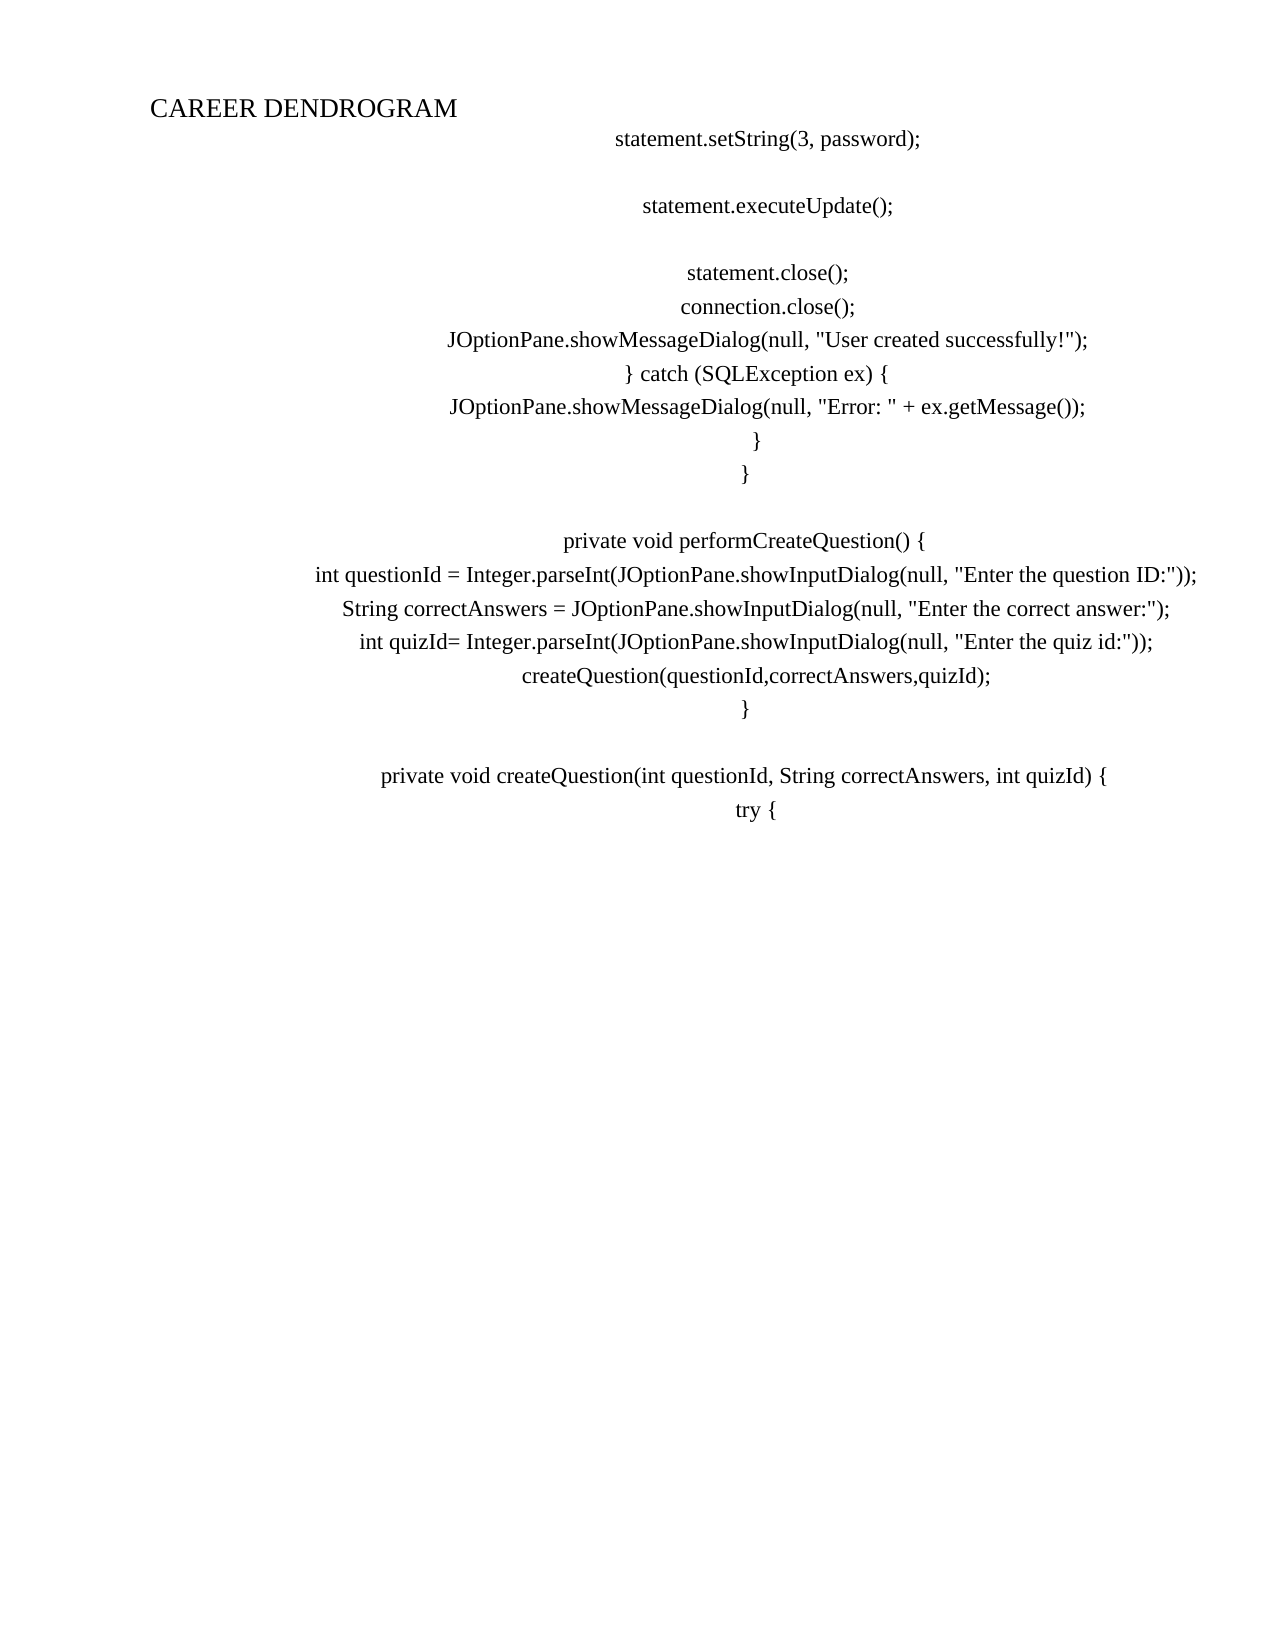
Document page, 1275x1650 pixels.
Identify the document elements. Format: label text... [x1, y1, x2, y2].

subtitle JOptionPane.showMessageDialog(null, "Error: " + ex.getMessage()); [252, 393, 1215, 420]
subtitle connection.close(); [252, 293, 1215, 319]
subtitle int quizId= Integer.parseInt(JOptionPane.showInputDialog(null, "Enter the quiz id:")); [252, 628, 1215, 654]
subtitle String correctAnswers = JOptionPane.showInputDialog(null, "Enter the correct answer:"); [252, 595, 1215, 621]
subtitle statement.close(); [252, 259, 1215, 286]
subtitle createQuestion(questionId,correctAnswers,quizId); [252, 662, 1215, 688]
subtitle } [252, 461, 1215, 487]
subtitle } catch (SQLException ex) { [252, 360, 1215, 386]
subtitle } [252, 695, 1215, 722]
subtitle statement.executeUpdate(); [252, 192, 1215, 218]
subtitle try { [252, 796, 1215, 822]
subtitle JOptionPane.showMessageDialog(null, "User created successfully!"); [252, 326, 1215, 353]
subtitle } [252, 427, 1215, 453]
subtitle int questionId = Integer.parseInt(JOptionPane.showInputDialog(null, "Enter the question ID:")); [252, 561, 1215, 587]
subtitle private void performCreateQuestion() { [252, 528, 1215, 554]
subtitle private void createQuestion(int questionId, String correctAnswers, int quizId) { [252, 762, 1215, 789]
subtitle statement.setString(3, password); [252, 125, 1215, 151]
